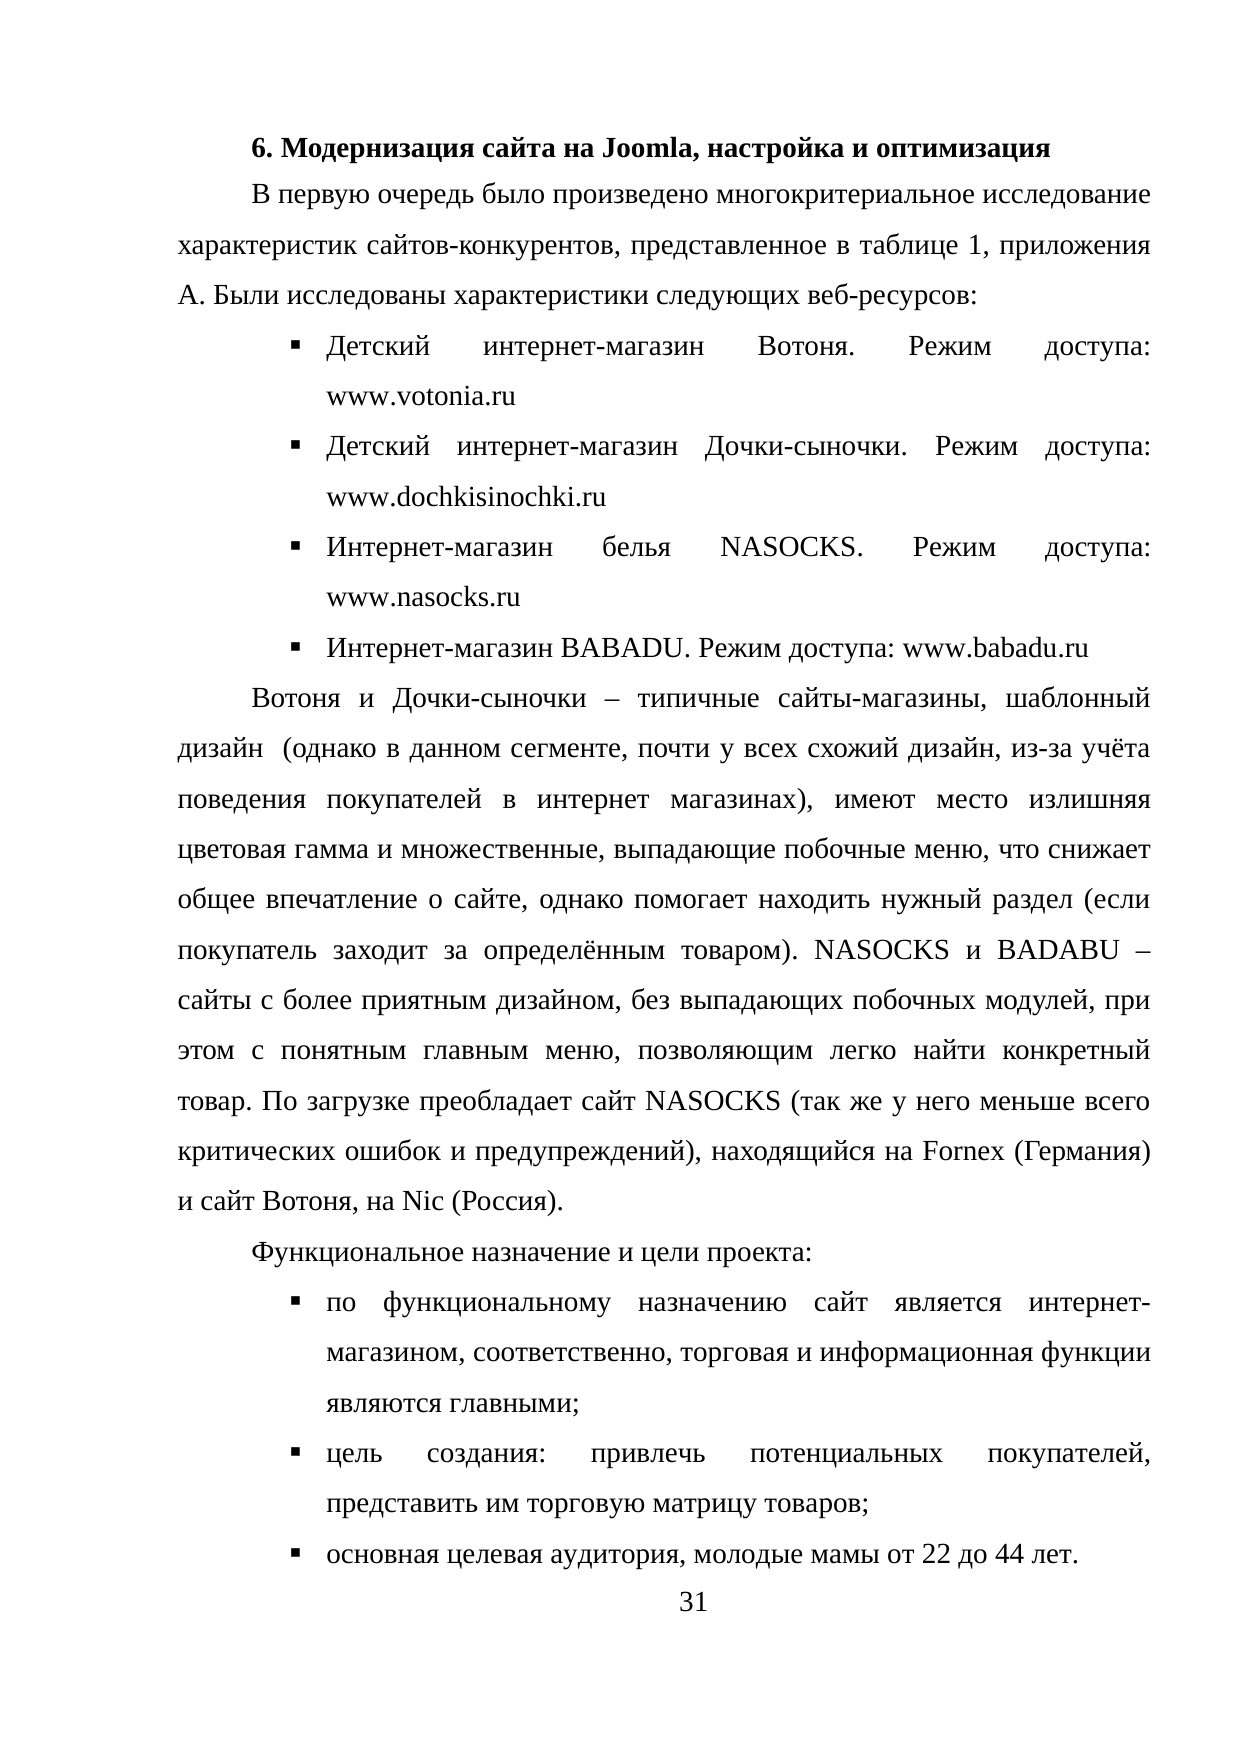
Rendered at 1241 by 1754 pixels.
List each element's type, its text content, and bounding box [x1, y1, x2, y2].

list цель создания: привлечь потенциальных покупателей, представить им торговую матрицу товаров; [288, 1435, 1152, 1519]
subtitle Модернизация сайта на Joomla, настройка и оптимизация [177, 131, 1152, 164]
list Интернет-магазин BABADU. Режим доступа: www.babadu.ru [288, 630, 1152, 663]
text В первую очередь было произведено многокритериальное исследование характеристик сайтов-конкурентов, представленное в таблице 1, приложения А. Были исследованы характеристики следующих веб-ресурсов: [177, 177, 1152, 311]
list Детский интернет-магазин Дочки-сыночки. Режим доступа: www.dochkisinochki.ru [288, 428, 1152, 512]
list основная целевая аудитория, молодые мамы от 22 до 44 лет. [288, 1536, 1152, 1569]
list Детский интернет-магазин Вотоня. Режим доступа: www.votonia.ru [288, 328, 1152, 412]
text Вотоня и Дочки-сыночки – типичные сайты-магазины, шаблонный дизайн (однако в данном сегменте, почти у всех схожий дизайн, из-за учёта поведения покупателей в интернет магазинах), имеют место излишняя цветовая гамма и множественные, выпадающие побочные меню, что снижает общее впечатление о сайте, однако помогает находить нужный раздел (если покупатель заходит за определённым товаром). NASOCKS и BADABU – сайты с более приятным дизайном, без выпадающих побочных модулей, при этом с понятным главным меню, позволяющим легко найти конкретный товар. По загрузке преобладает сайт NASOCKS (так же у него меньше всего критических ошибок и предупреждений), находящийся на Fornex (Германия) и сайт Вотоня, на Nic (Россия). [177, 680, 1152, 1217]
text Функциональное назначение и цели проекта: [177, 1234, 1152, 1267]
list Интернет-магазин белья NASOCKS. Режим доступа: www.nasocks.ru [288, 529, 1152, 613]
list по функциональному назначению сайт является интернет-магазином, соответственно, торговая и информационная функции являются главными; [288, 1284, 1152, 1418]
